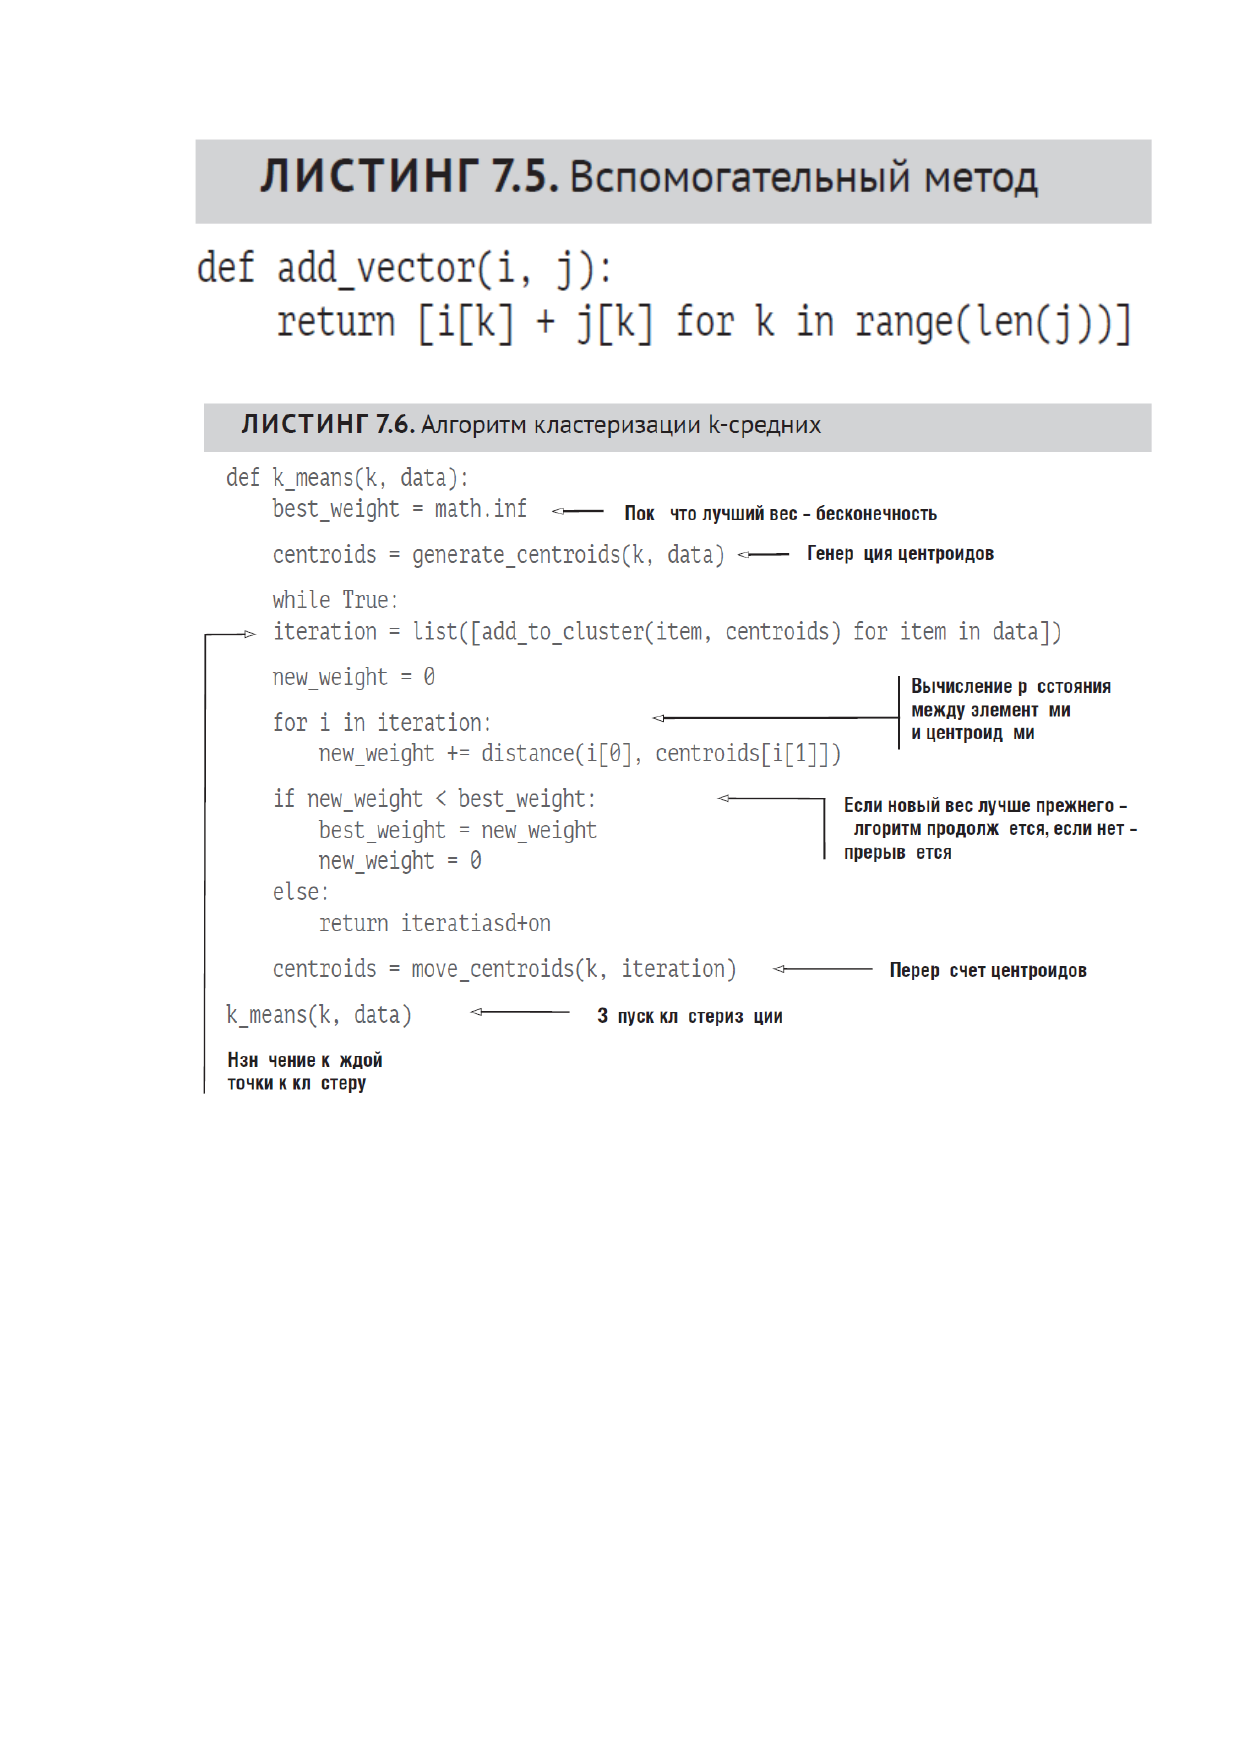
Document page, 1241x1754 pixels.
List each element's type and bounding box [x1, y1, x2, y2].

picture [177, 393, 1152, 1106]
picture [177, 118, 1152, 375]
